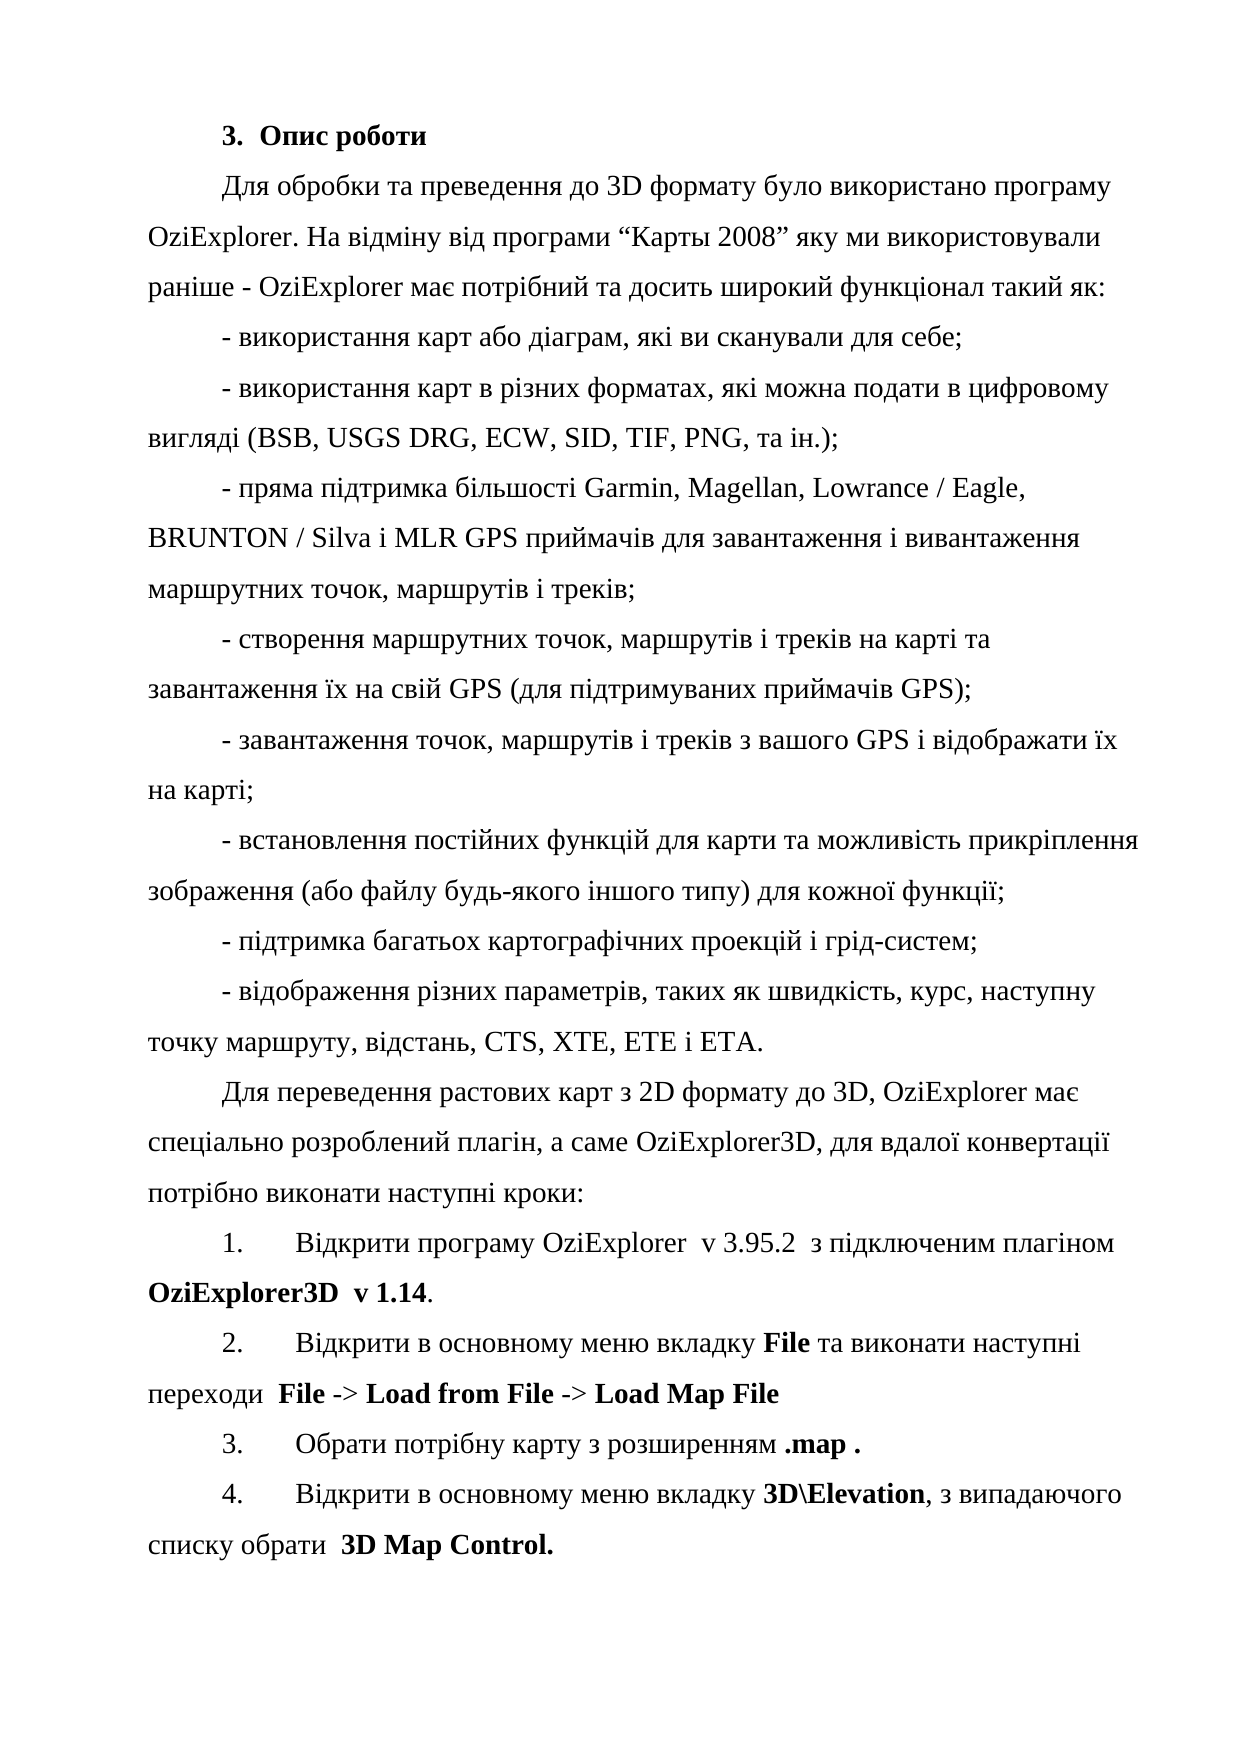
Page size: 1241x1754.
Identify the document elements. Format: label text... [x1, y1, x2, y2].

list Відкрити в основному меню вкладку 3D\Elevation, з випадаючого списку обрати 3D Map Control. [148, 1477, 1152, 1560]
list Відкрити в основному меню вкладку File та виконати наступні переходи File -> Load from File -> Load Map File [148, 1326, 1152, 1409]
text Для переведення растових карт з 2D формату до 3D, OziExplorer має спеціально розроблений плагін, а саме OziExplorer3D, для вдалої конвертації потрібно виконати наступні кроки: [148, 1074, 1152, 1208]
list Відкрити програму OziExplorer v 3.95.2 з підключеним плагіном OziExplorer3D v 1.14. [148, 1225, 1152, 1309]
text Для обробки та преведення до 3D формату було використано програму OziExplorer. На відміну від програми “Карты 2008” яку ми використовували раніше - OziExplorer має потрібний та досить широкий функціонал такий як: - використання карт або діаграм, які ви сканували для себе; - використання карт в різних форматах, які можна подати в цифровому вигляді (BSB, USGS DRG, ECW, SID, TIF, PNG, та ін.); - пряма підтримка більшості Garmin, Magellan, Lowrance / Eagle, BRUNTON / Silva і MLR GPS приймачів для завантаження і вивантаження маршрутних точок, маршрутів і треків; - створення маршрутних точок, маршрутів і треків на карті та завантаження їх на свій GPS (для підтримуваних приймачів GPS); - завантаження точок, маршрутів і треків з вашого GPS і відображати їх на карті; - встановлення постійних функцій для карти та можливість прикріплення зображення (або файлу будь-якого іншого типу) для кожної функції; - підтримка багатьох картографічних проекцій і грід-систем; - відображення різних параметрів, таких як швидкість, курс, наступну точку маршруту, відстань, CTS, XTE, ETE і ЕТА. [148, 168, 1152, 1057]
list Опис роботи [222, 118, 1152, 152]
list Обрати потрібну карту з розширенням .map . [148, 1426, 1152, 1460]
